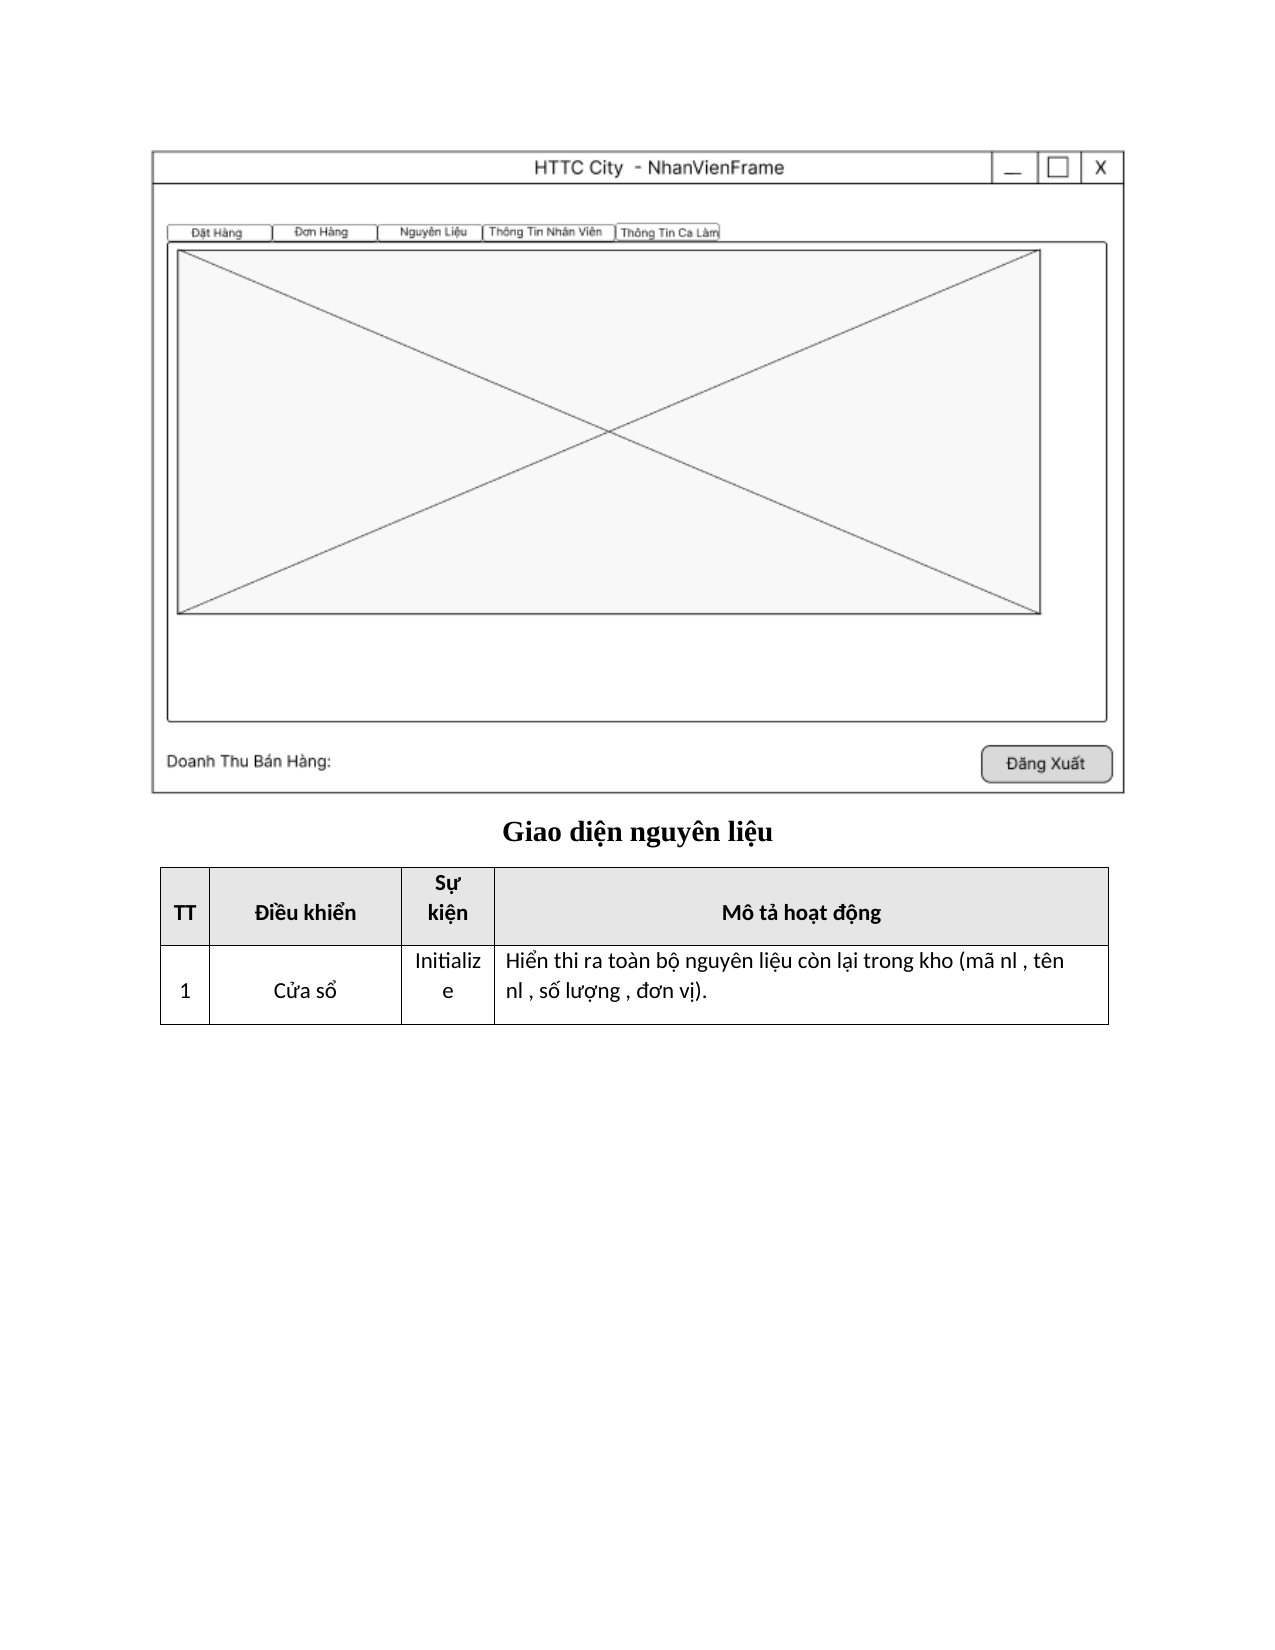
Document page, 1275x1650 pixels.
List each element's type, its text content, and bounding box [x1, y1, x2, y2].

text Giao diện nguyên liệu [150, 814, 1125, 848]
table_cell Cửa sổ [210, 946, 401, 1024]
table_cell Initialize [402, 946, 494, 1024]
table_cell 1 [161, 946, 209, 1024]
table_cell Hiển thi ra toàn bộ nguyên liệu còn lại trong kho (mã nl , tên nl , số lượng , đơn vị). [495, 946, 1108, 1024]
table_header Sự kiện [402, 868, 494, 945]
table_header Điều khiển [210, 868, 401, 945]
table_header TT [161, 868, 209, 945]
table_header Mô tả hoạt động [495, 868, 1108, 945]
picture [150, 150, 1125, 795]
